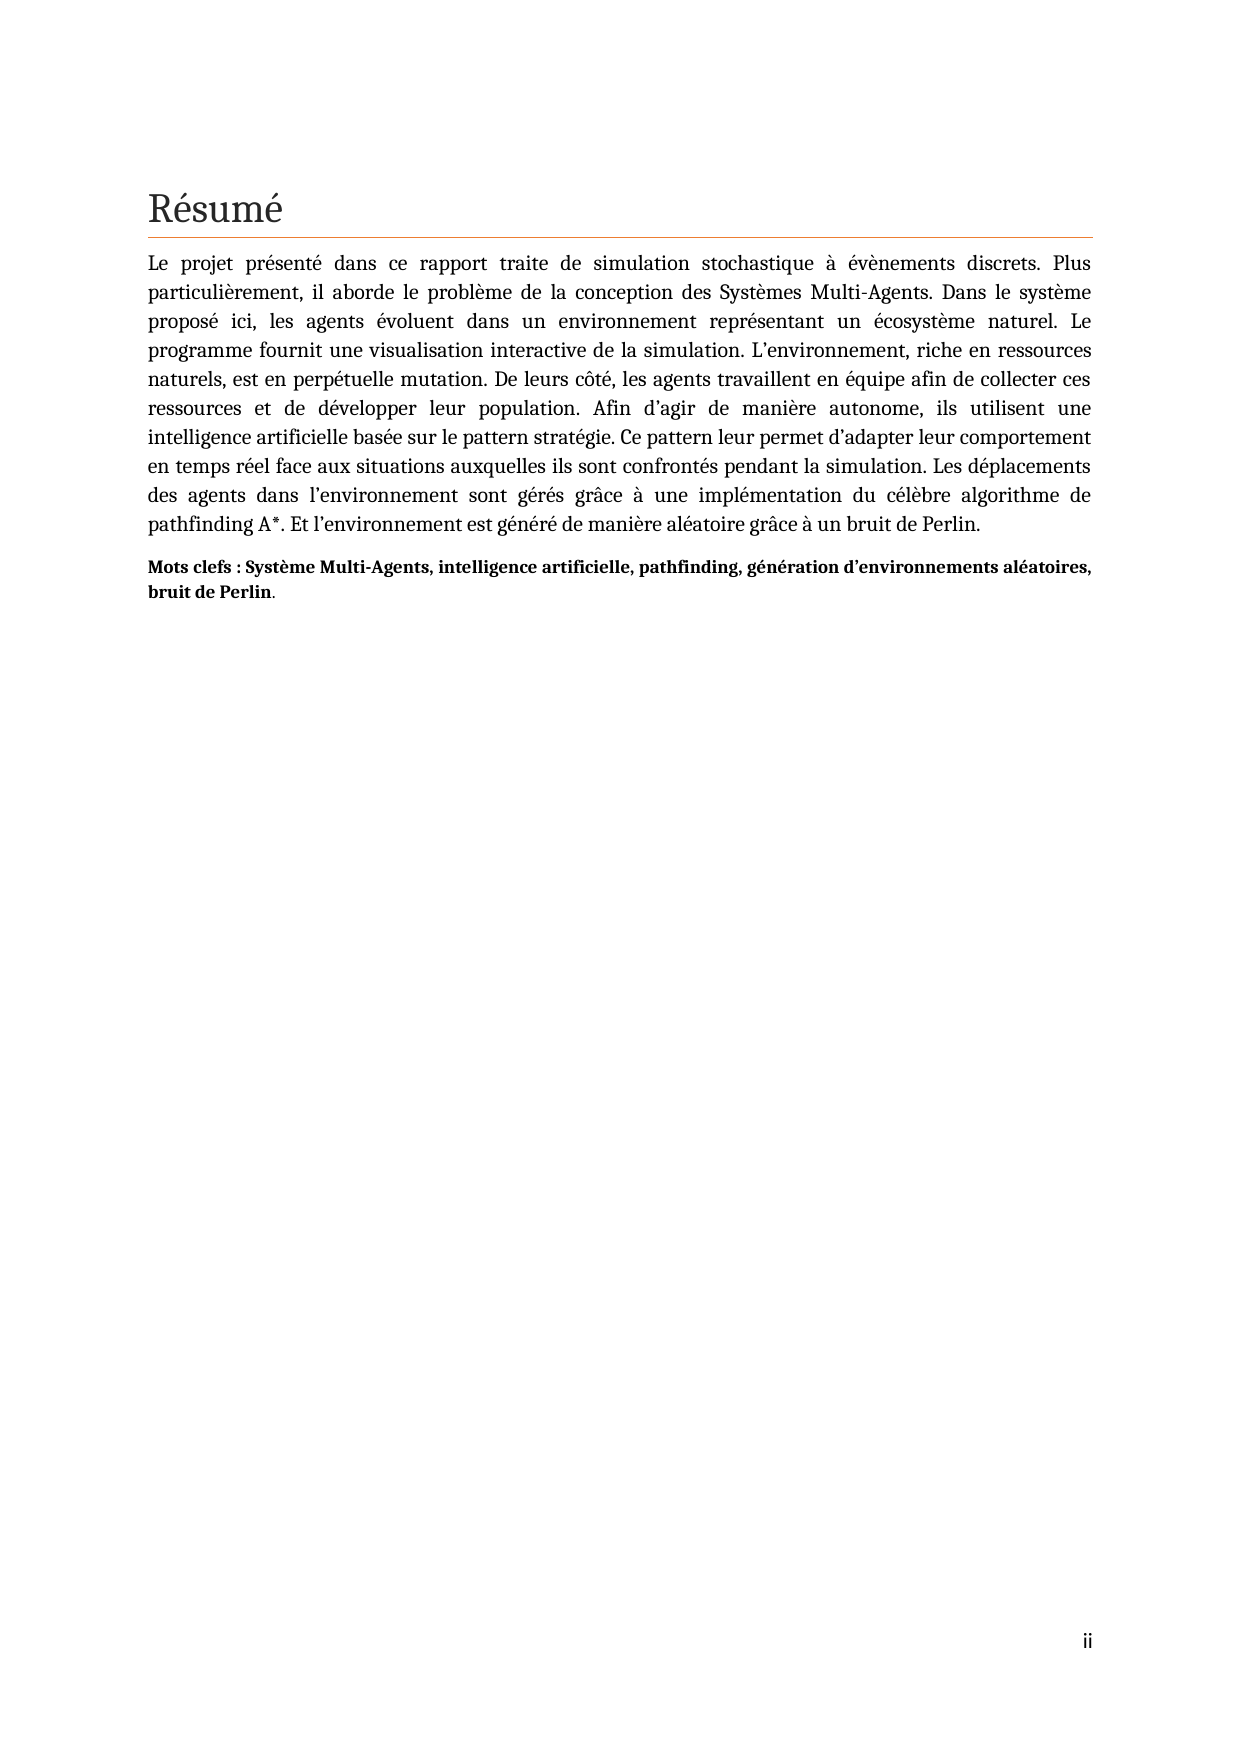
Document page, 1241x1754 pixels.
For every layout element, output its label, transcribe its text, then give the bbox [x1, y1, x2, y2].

text Le projet présenté dans ce rapport traite de simulation stochastique à évènements discrets. Plus particulièrement, il aborde le problème de la conception des Systèmes Multi-Agents. Dans le système proposé ici, les agents évoluent dans un environnement représentant un écosystème naturel. Le programme fournit une visualisation interactive de la simulation. L’environnement, riche en ressources naturels, est en perpétuelle mutation. De leurs côté, les agents travaillent en équipe afin de collecter ces ressources et de développer leur population. Afin d’agir de manière autonome, ils utilisent une intelligence artificielle basée sur le pattern stratégie. Ce pattern leur permet d’adapter leur comportement en temps réel face aux situations auxquelles ils sont confrontés pendant la simulation. Les déplacements des agents dans l’environnement sont gérés grâce à une implémentation du célèbre algorithme de pathfinding A*. Et l’environnement est généré de manière aléatoire grâce à un bruit de Perlin. [148, 251, 1093, 537]
subtitle Résumé [148, 185, 1093, 237]
text Mots clefs : Système Multi-Agents, intelligence artificielle, pathfinding, génération d’environnements aléatoires, bruit de Perlin. [148, 557, 1093, 603]
